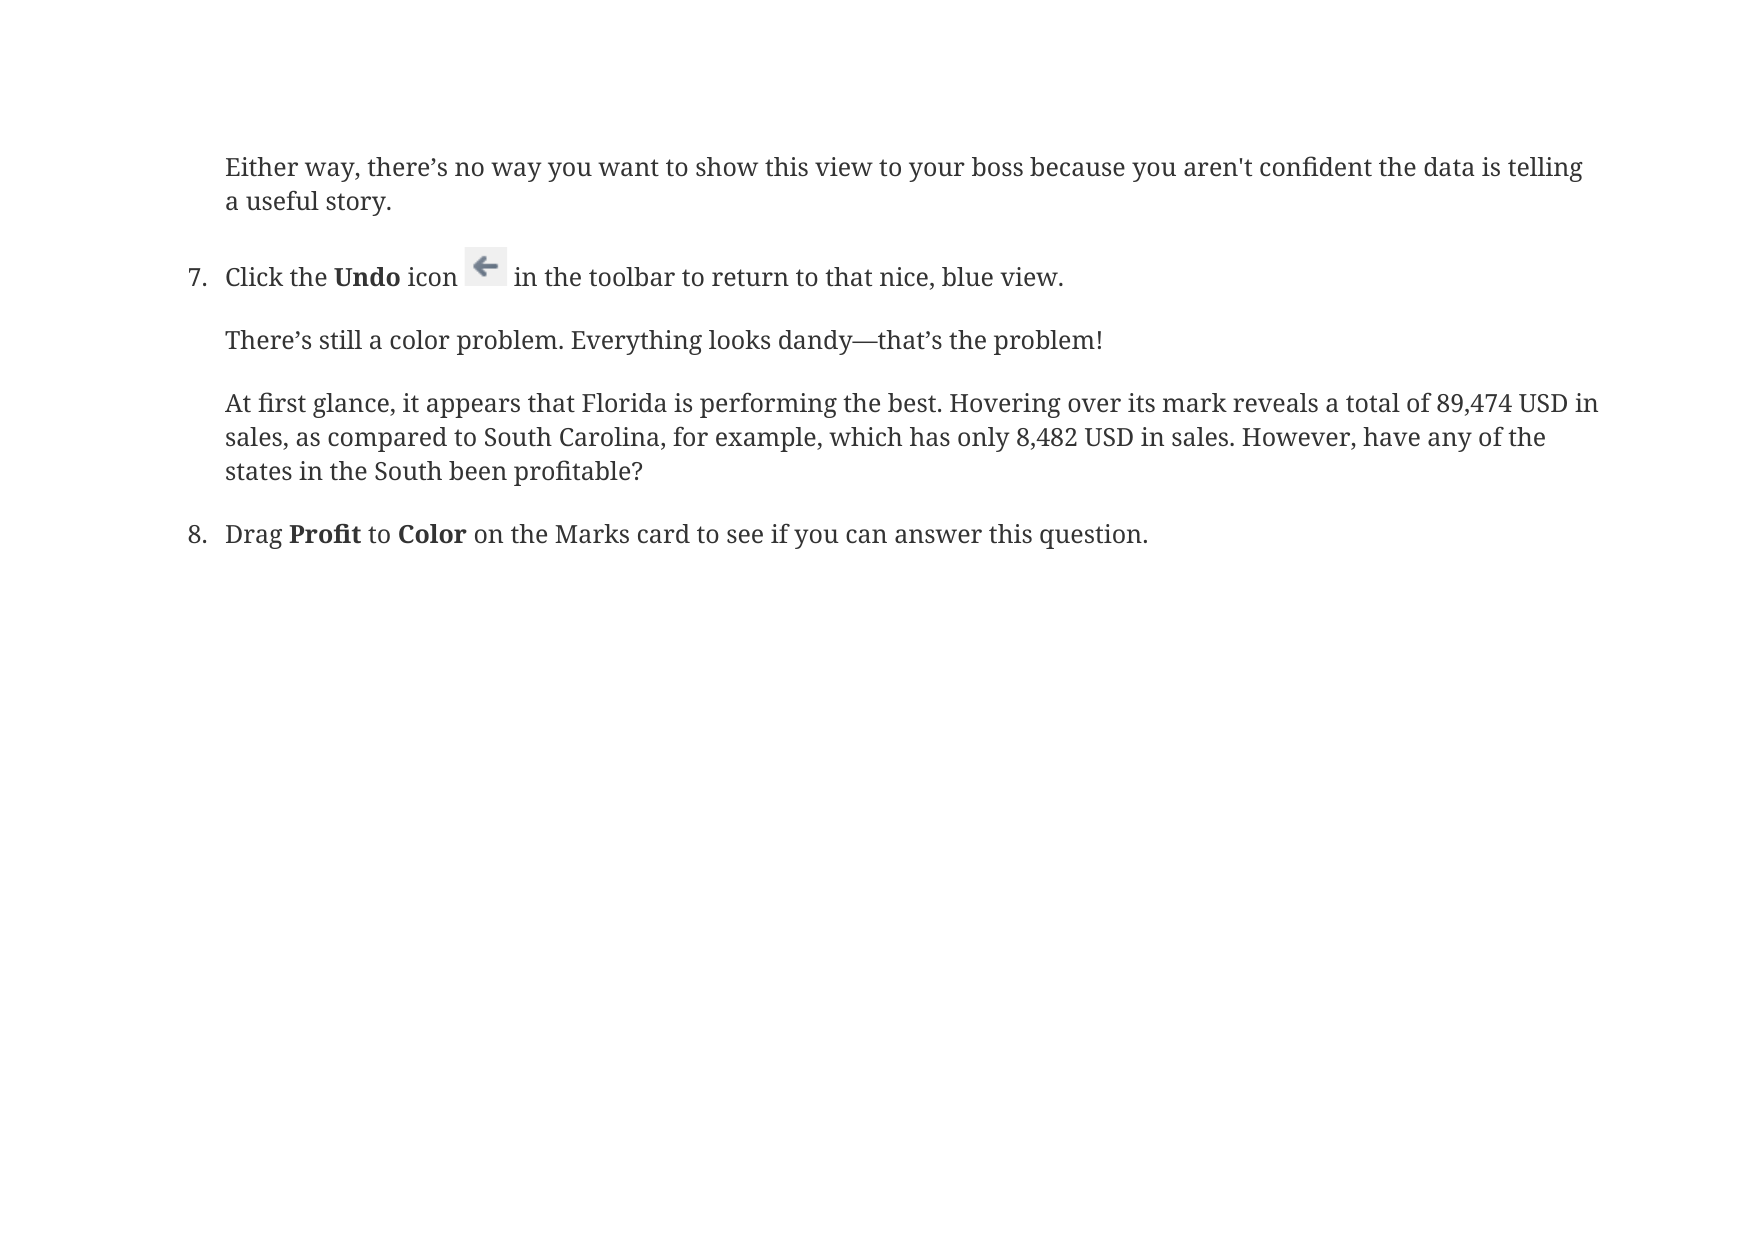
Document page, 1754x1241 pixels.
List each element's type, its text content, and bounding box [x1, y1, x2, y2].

picture [464, 247, 508, 286]
list Drag Profit to Color on the Marks card to see if you can answer this question. [187, 517, 1604, 551]
text At first glance, it appears that Florida is performing the best. Hovering over its mark reveals a total of 89,474 USD in sales, as compared to South Carolina, for example, which has only 8,482 USD in sales. However, have any of the states in the South been profitable? [225, 386, 1604, 488]
text There’s still a color problem. Everything looks dandy—that’s the problem! [225, 322, 1604, 357]
text Either way, there’s no way you want to show this view to your boss because you aren't confident the data is telling a useful story. [225, 150, 1604, 218]
list Click the Undo icon in the toolbar to return to that nice, blue view. [187, 247, 1604, 293]
